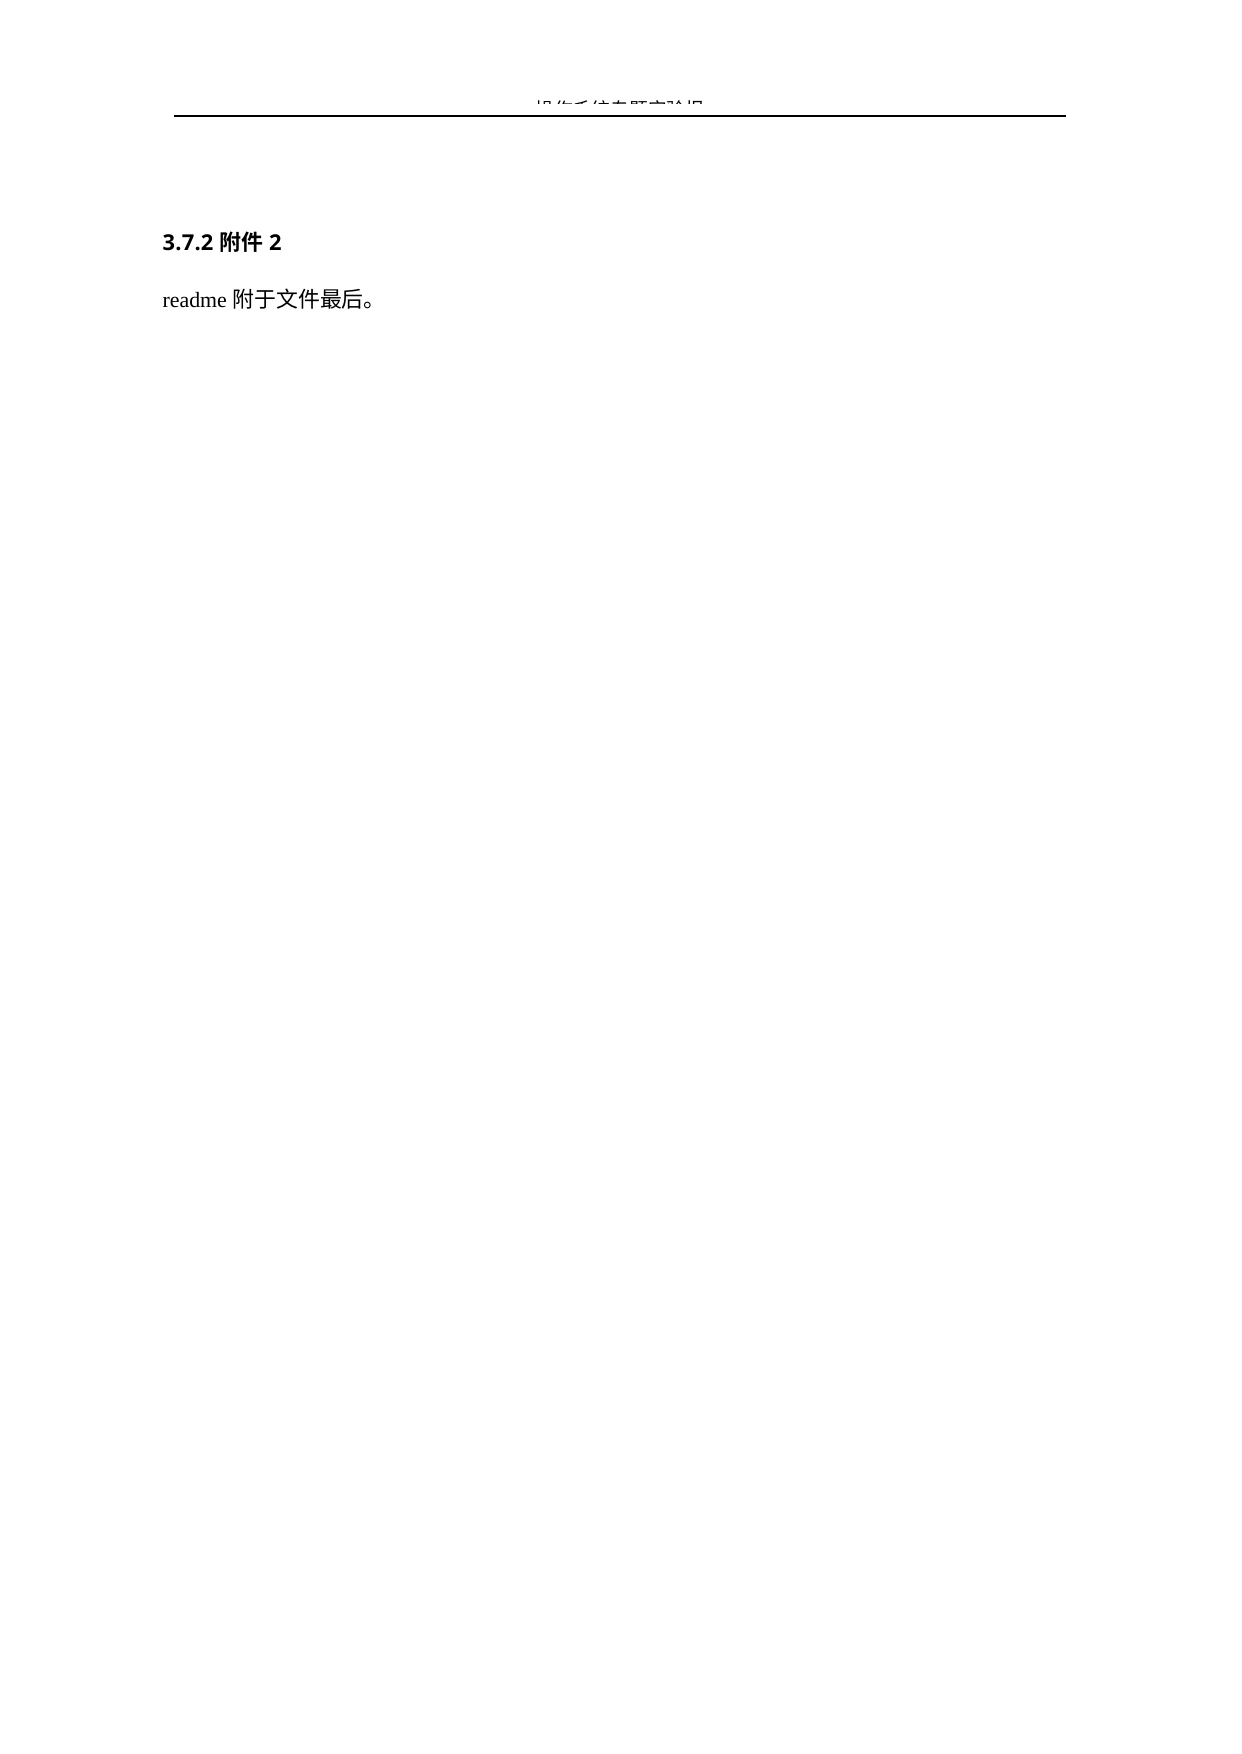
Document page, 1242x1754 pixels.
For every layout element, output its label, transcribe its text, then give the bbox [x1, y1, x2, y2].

text 3.7.2 附件 2 [162, 224, 1079, 256]
list readme 附于文件最后。 [162, 282, 1079, 313]
